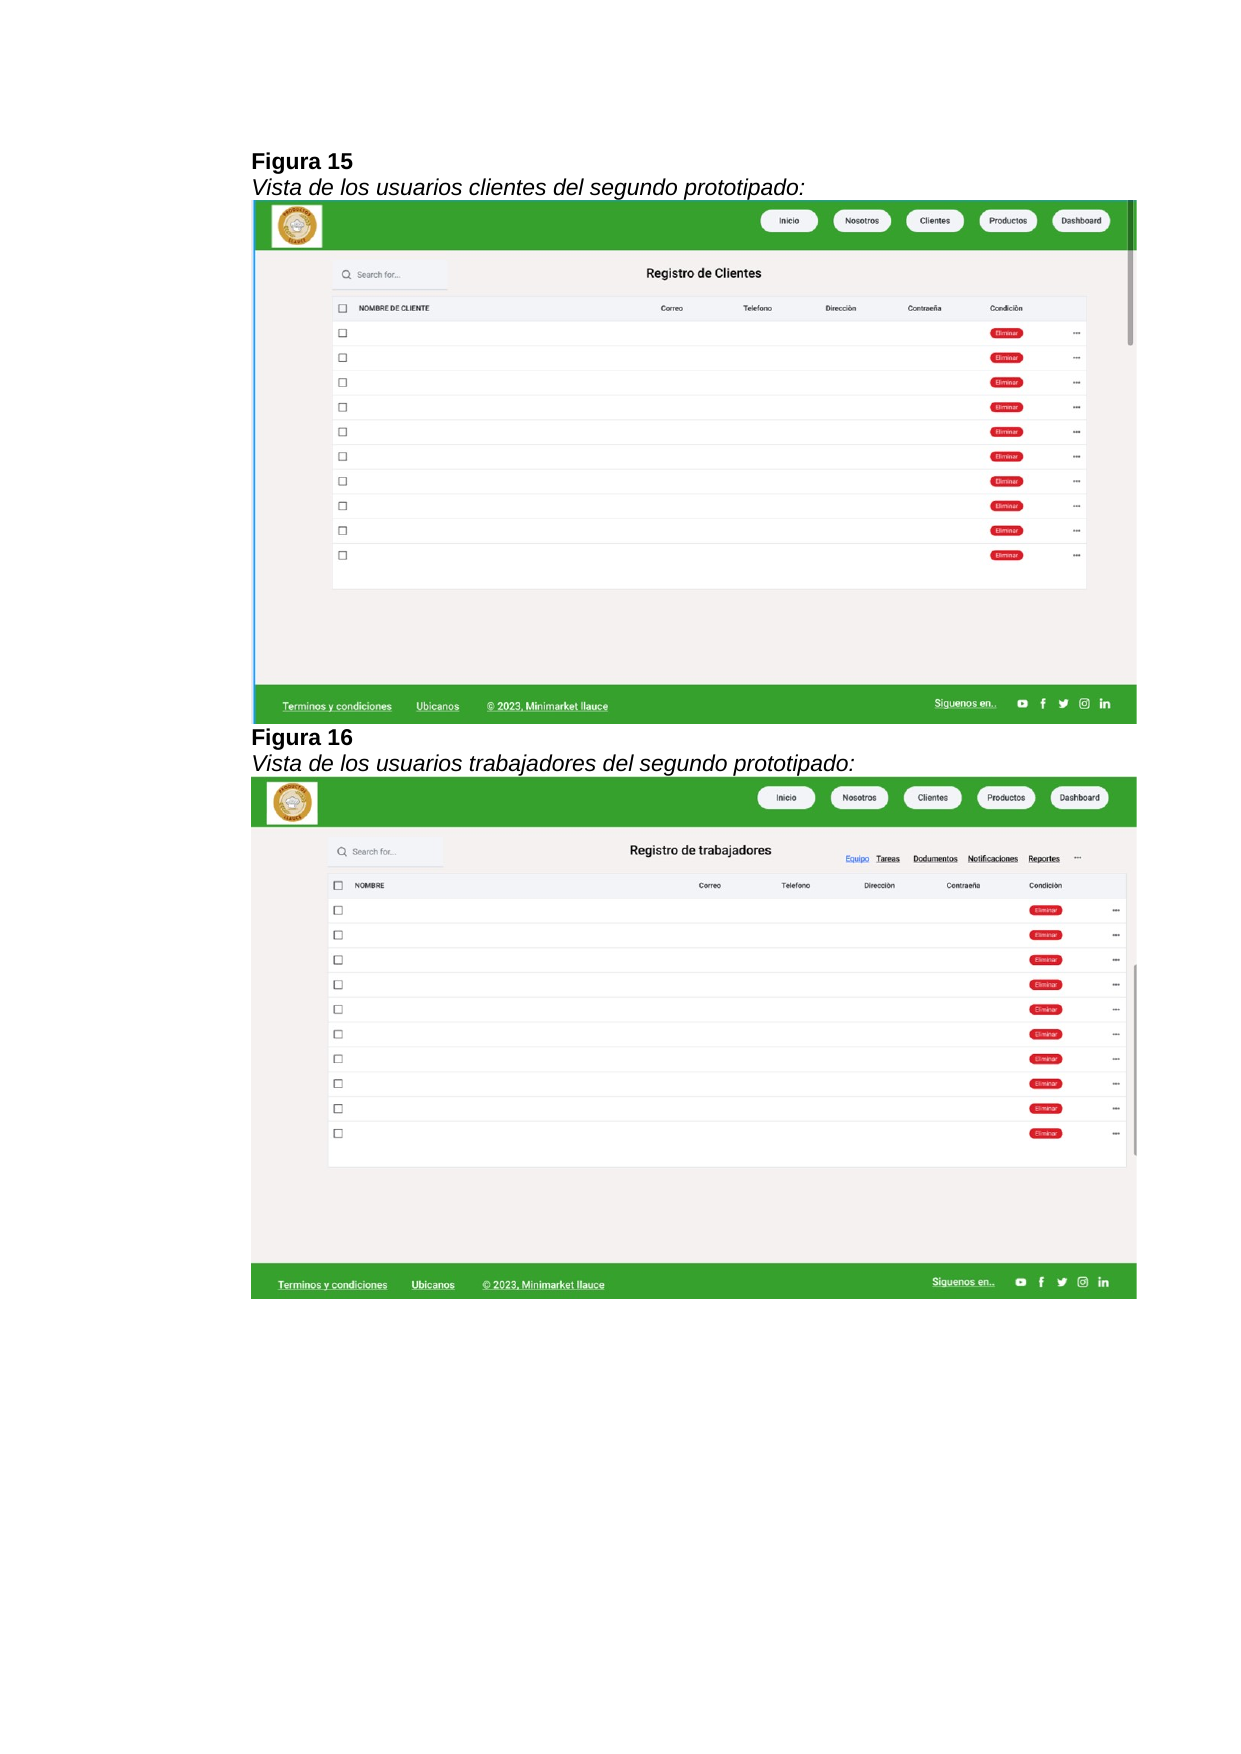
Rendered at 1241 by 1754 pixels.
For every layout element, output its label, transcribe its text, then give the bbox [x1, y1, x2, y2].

picture [251, 200, 1137, 724]
text Vista de los usuarios trabajadores del segundo prototipado: [251, 724, 1063, 776]
text Vista de los usuarios clientes del segundo prototipado: [251, 148, 1063, 200]
picture [251, 776, 1137, 1299]
